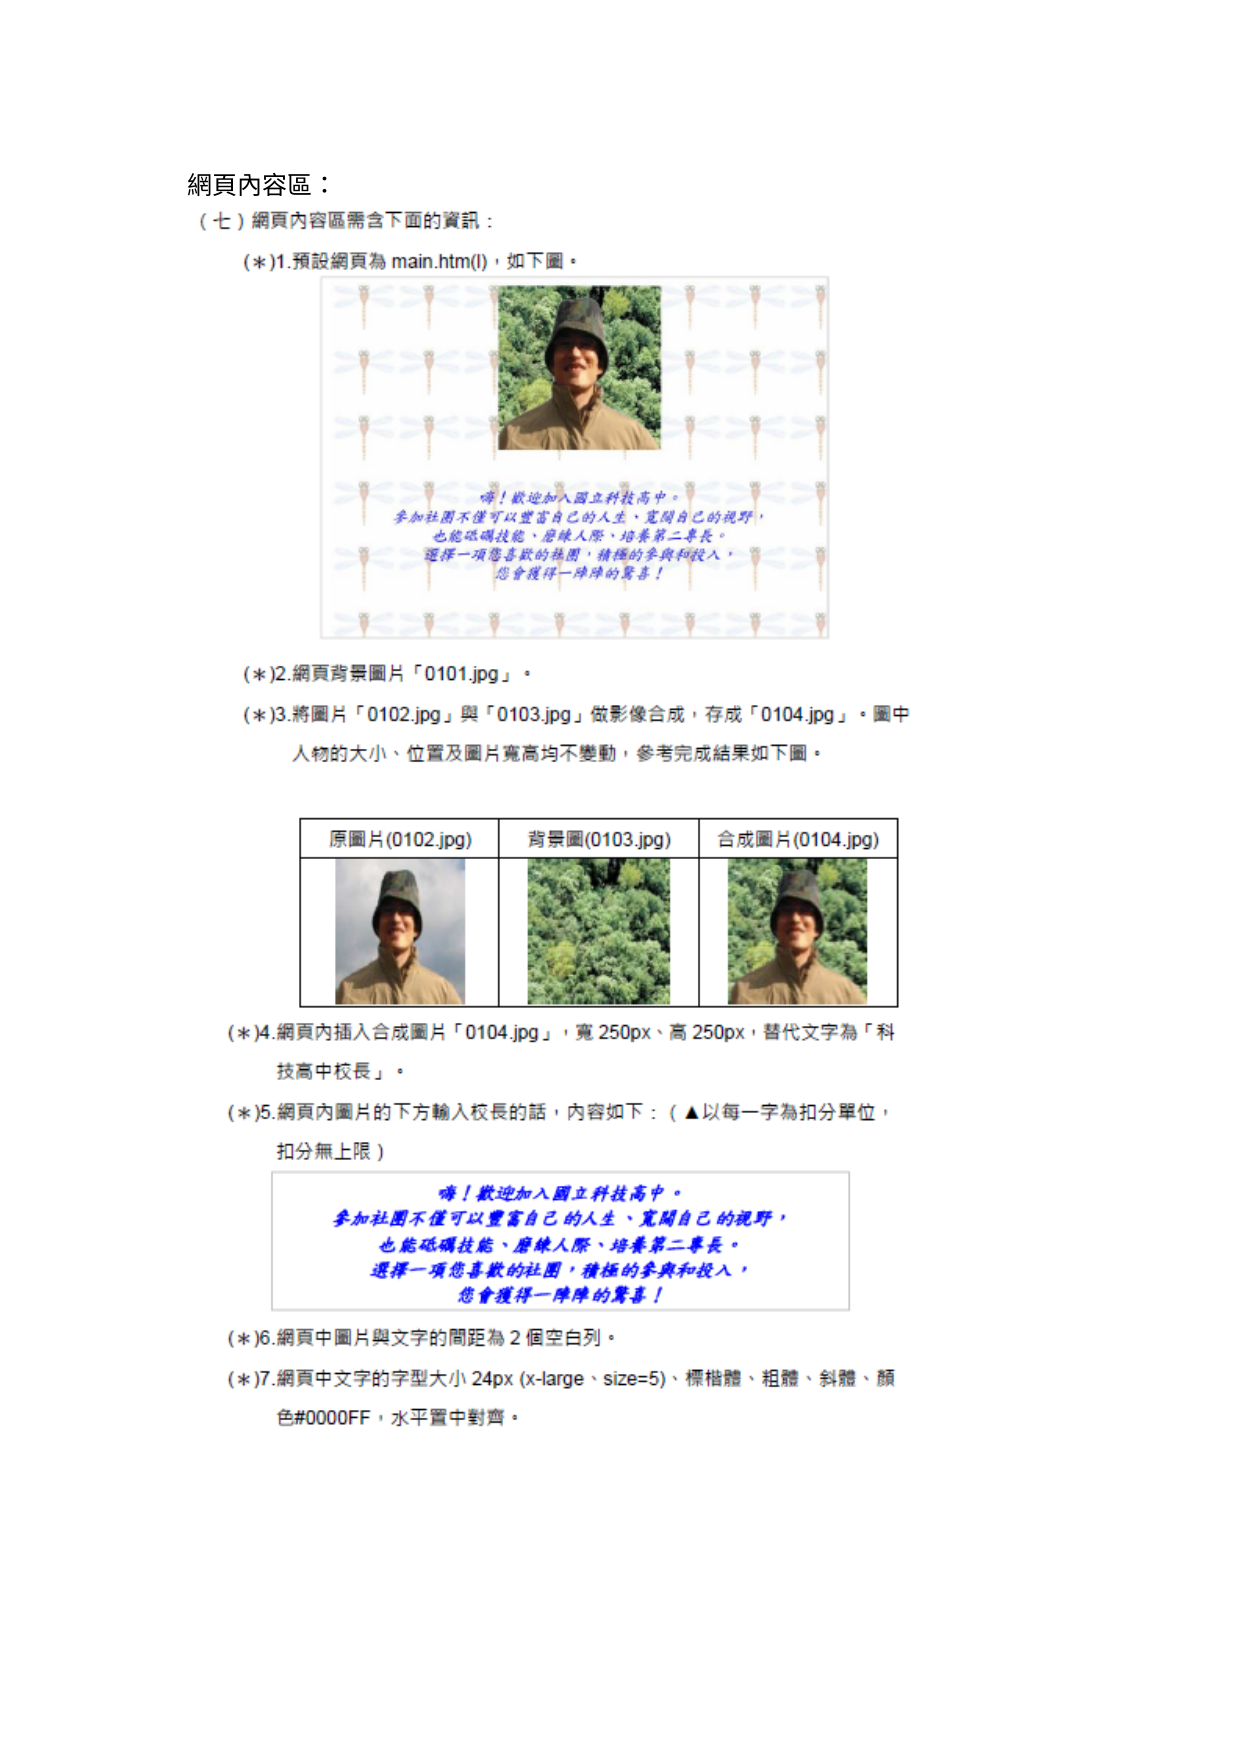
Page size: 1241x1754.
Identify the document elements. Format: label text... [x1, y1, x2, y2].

picture [187, 802, 941, 1431]
picture [187, 202, 933, 784]
text 網頁內容區： [187, 164, 1053, 202]
